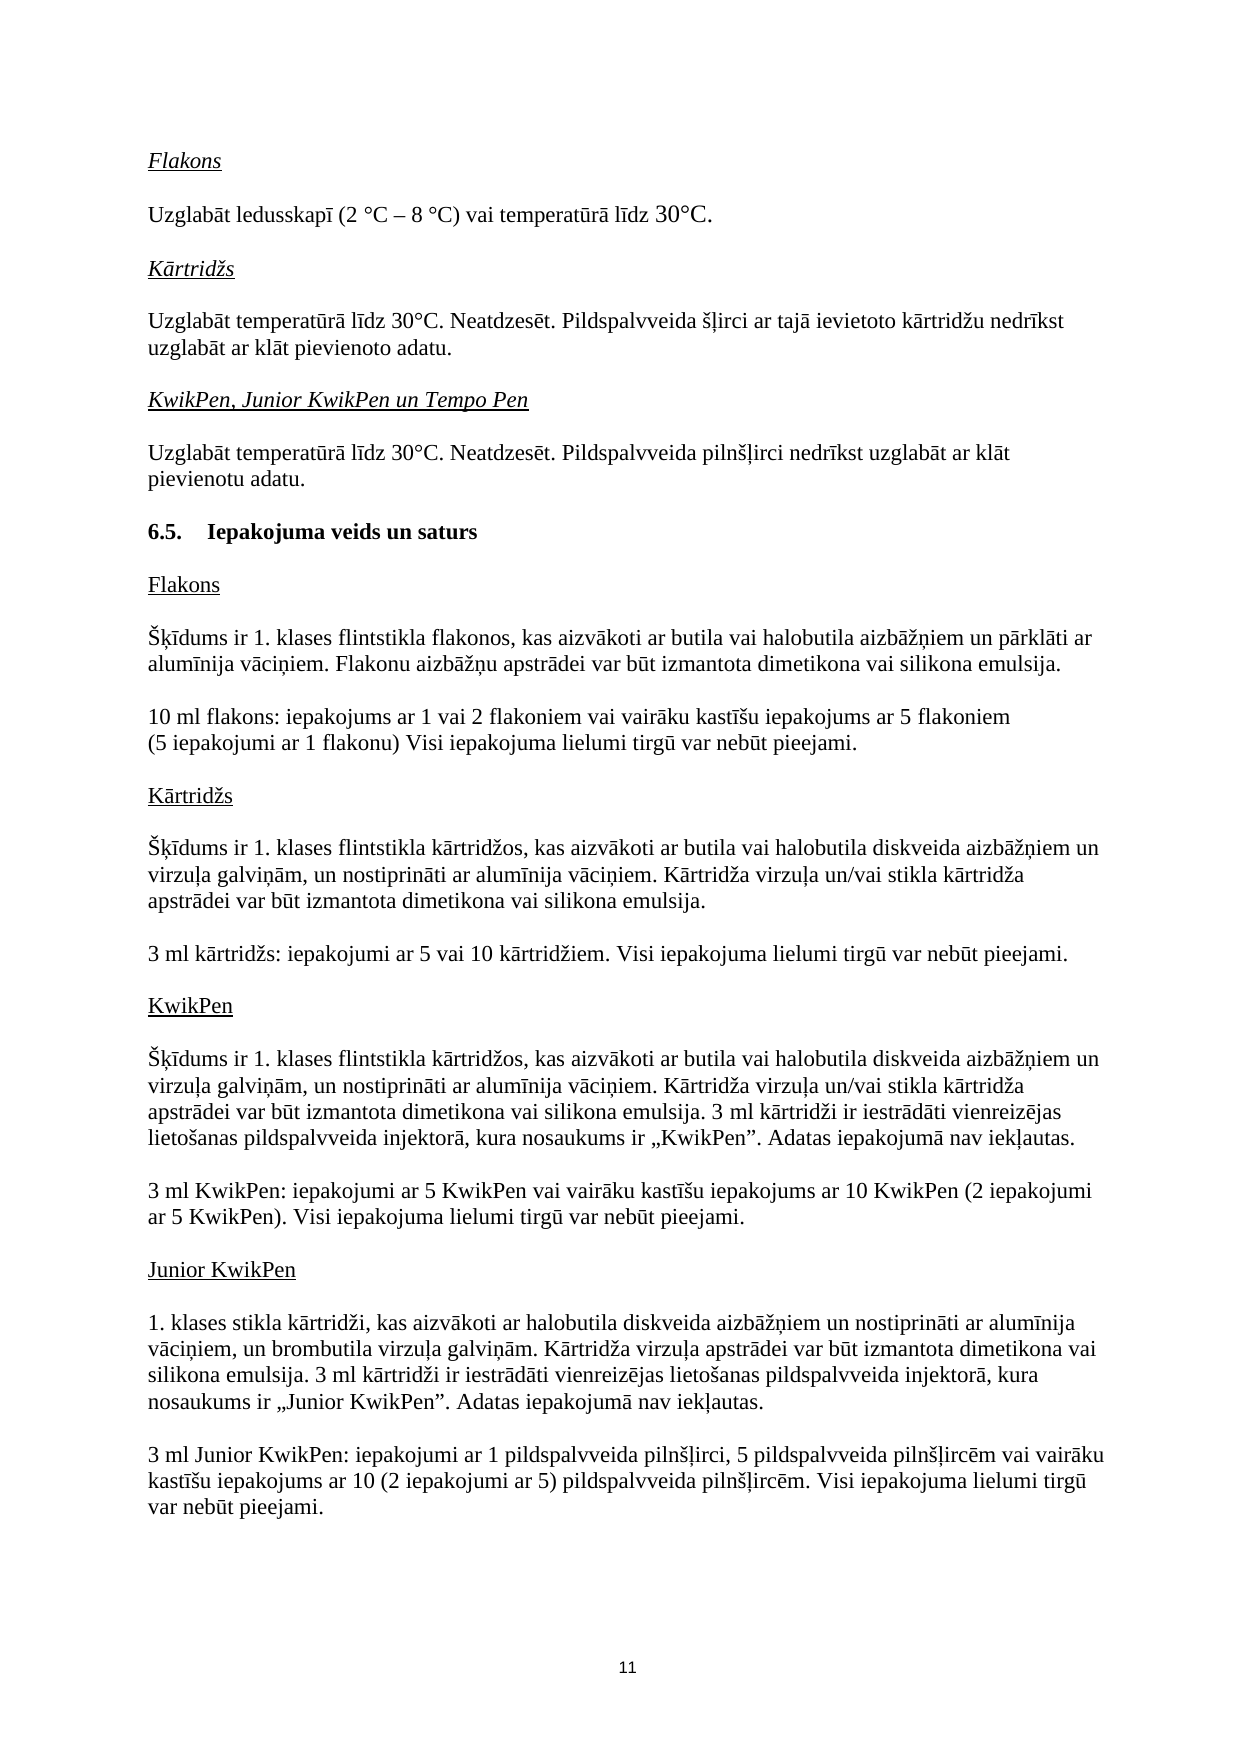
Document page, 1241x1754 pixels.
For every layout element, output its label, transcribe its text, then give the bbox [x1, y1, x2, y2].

text Kārtridžs [148, 255, 1106, 281]
text 1. klases stikla kārtridži, kas aizvākoti ar halobutila diskveida aizbāžņiem un nostiprināti ar alumīnija vāciņiem, un brombutila virzuļa galviņām. Kārtridža virzuļa apstrādei var būt izmantota dimetikona vai silikona emulsija. 3 ml kārtridži ir iestrādāti vienreizējas lietošanas pildspalvveida injektorā, kura nosaukums ir „Junior KwikPen”. Adatas iepakojumā nav iekļautas. [148, 1309, 1106, 1414]
text KwikPen [148, 993, 1106, 1019]
text Šķīdums ir 1. klases flintstikla kārtridžos, kas aizvākoti ar butila vai halobutila diskveida aizbāžņiem un virzuļa galviņām, un nostiprināti ar alumīnija vāciņiem. Kārtridža virzuļa un/vai stikla kārtridža apstrādei var būt izmantota dimetikona vai silikona emulsija. [148, 834, 1106, 913]
text Flakons [148, 147, 1106, 173]
text Flakons [148, 571, 1106, 597]
text Šķīdums ir 1. klases flintstikla kārtridžos, kas aizvākoti ar butila vai halobutila diskveida aizbāžņiem un virzuļa galviņām, un nostiprināti ar alumīnija vāciņiem. Kārtridža virzuļa un/vai stikla kārtridža apstrādei var būt izmantota dimetikona vai silikona emulsija. 3 ml kārtridži ir iestrādāti vienreizējas lietošanas pildspalvveida injektorā, kura nosaukums ir „KwikPen”. Adatas iepakojumā nav iekļautas. [148, 1045, 1106, 1151]
text 6.5. Iepakojuma veids un saturs [148, 518, 1106, 544]
text 10 ml flakons: iepakojums ar 1 vai 2 flakoniem vai vairāku kastīšu iepakojums ar 5 flakoniem (5 iepakojumi ar 1 flakonu) Visi iepakojuma lielumi tirgū var nebūt pieejami. [148, 703, 1106, 755]
text Junior KwikPen [148, 1256, 1106, 1282]
text Kārtridžs [148, 782, 1106, 808]
text 3 ml kārtridžs: iepakojumi ar 5 vai 10 kārtridžiem. Visi iepakojuma lielumi tirgū var nebūt pieejami. [148, 940, 1106, 966]
text KwikPen, Junior KwikPen un Tempo Pen [148, 386, 1106, 413]
text Uzglabāt temperatūrā līdz 30°C. Neatdzesēt. Pildspalvveida šļirci ar tajā ievietoto kārtridžu nedrīkst uzglabāt ar klāt pievienoto adatu. [148, 307, 1106, 360]
text Uzglabāt temperatūrā līdz 30°C. Neatdzesēt. Pildspalvveida pilnšļirci nedrīkst uzglabāt ar klāt pievienotu adatu. [148, 439, 1106, 492]
text Šķīdums ir 1. klases flintstikla flakonos, kas aizvākoti ar butila vai halobutila aizbāžņiem un pārklāti ar alumīnija vāciņiem. Flakonu aizbāžņu apstrādei var būt izmantota dimetikona vai silikona emulsija. [148, 624, 1106, 676]
text 3 ml KwikPen: iepakojumi ar 5 KwikPen vai vairāku kastīšu iepakojums ar 10 KwikPen (2 iepakojumi ar 5 KwikPen). Visi iepakojuma lielumi tirgū var nebūt pieejami. [148, 1177, 1106, 1230]
text Uzglabāt ledusskapī (2 °C – 8 °C) vai temperatūrā līdz 30°C. [148, 199, 1106, 228]
text 3 ml Junior KwikPen: iepakojumi ar 1 pildspalvveida pilnšļirci, 5 pildspalvveida pilnšļircēm vai vairāku kastīšu iepakojums ar 10 (2 iepakojumi ar 5) pildspalvveida pilnšļircēm. Visi iepakojuma lielumi tirgū var nebūt pieejami. [148, 1441, 1106, 1520]
